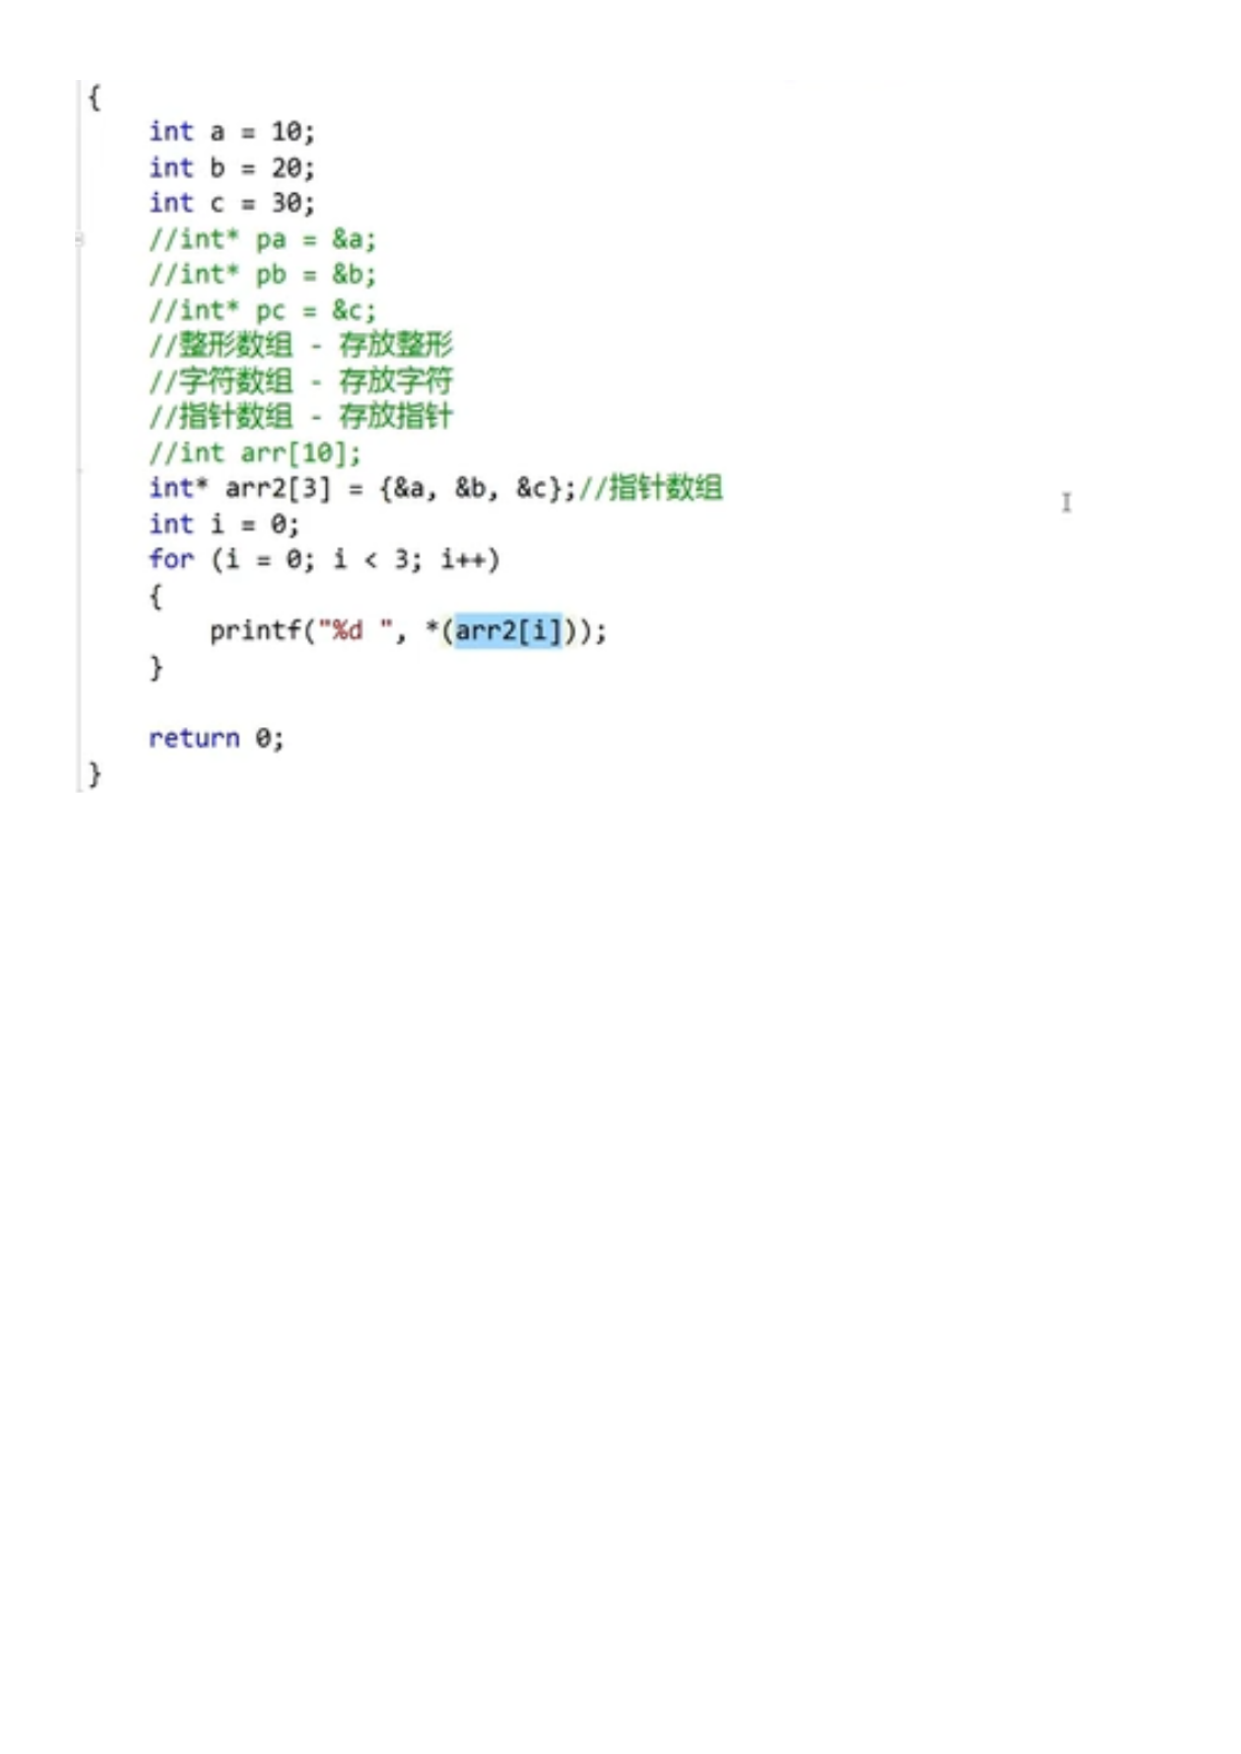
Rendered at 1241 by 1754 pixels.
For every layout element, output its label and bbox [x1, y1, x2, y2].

picture [75, 80, 1166, 793]
